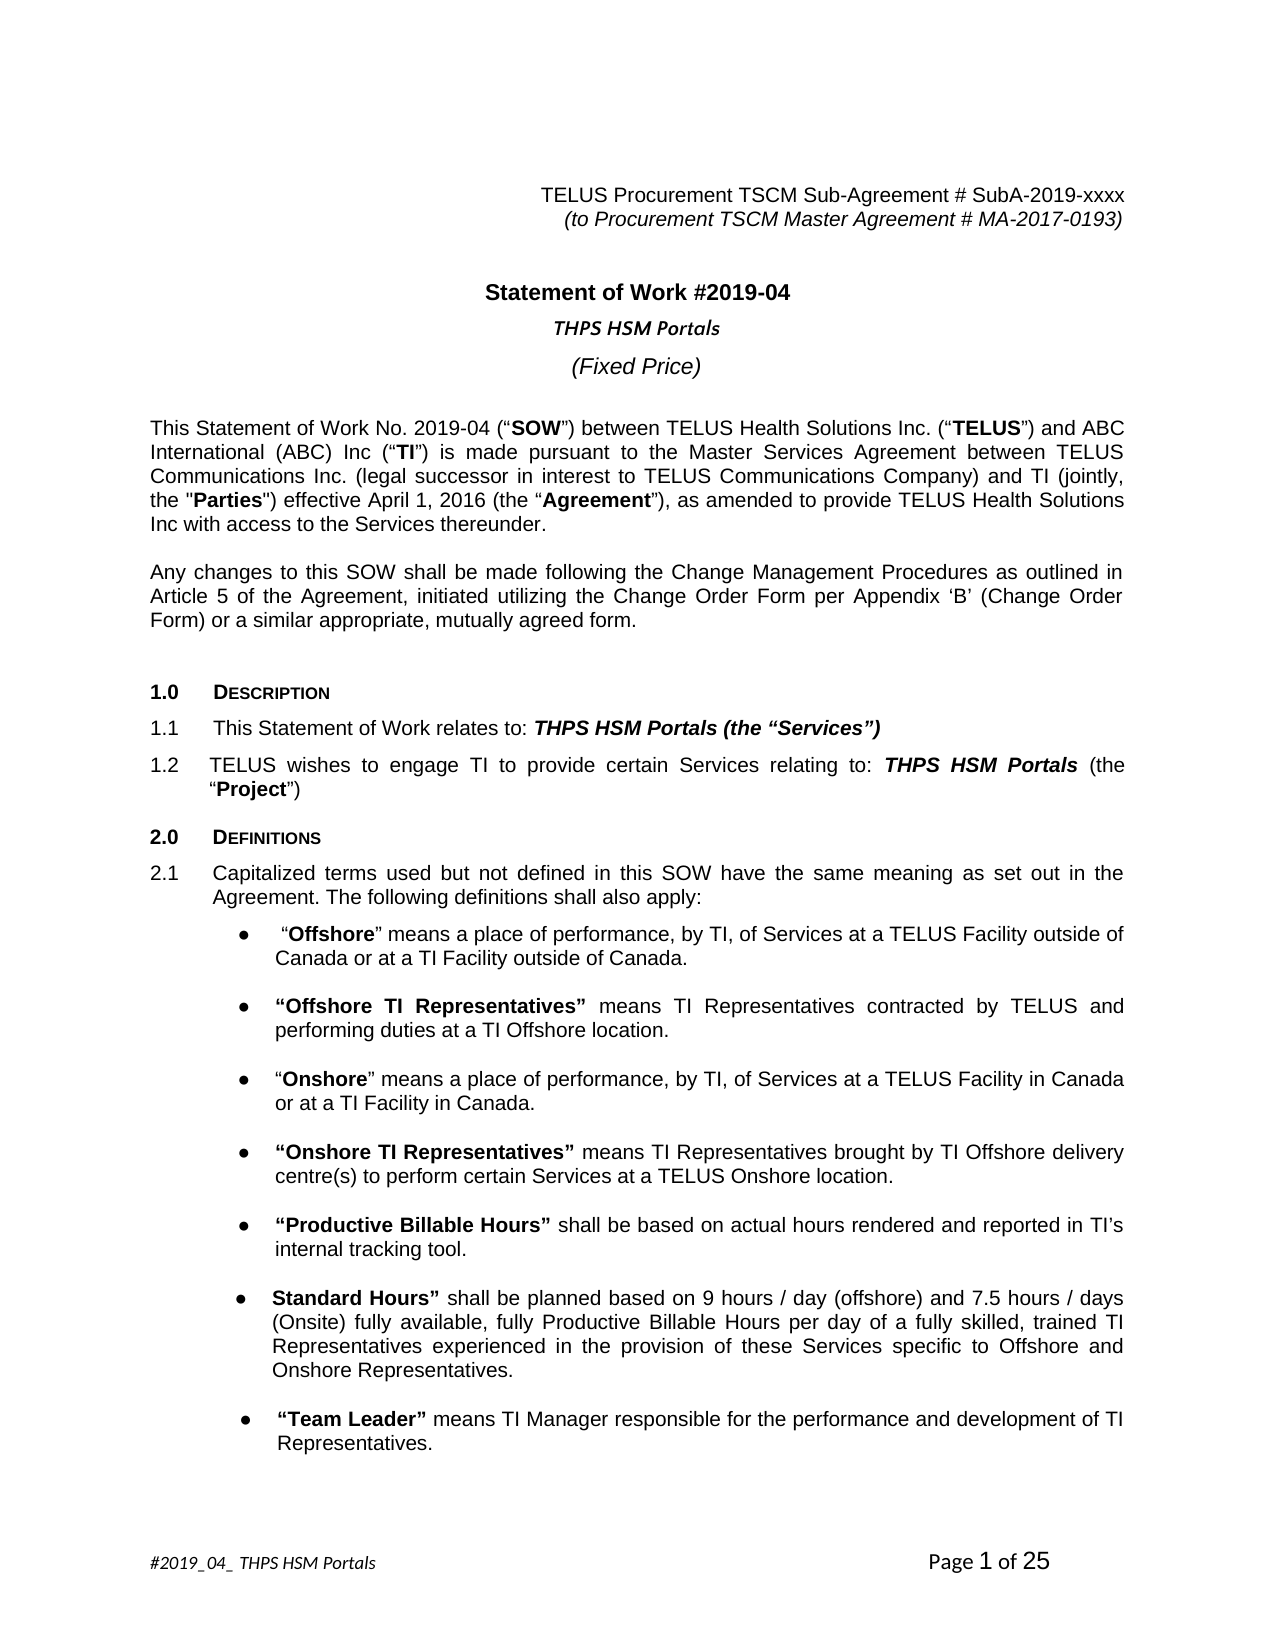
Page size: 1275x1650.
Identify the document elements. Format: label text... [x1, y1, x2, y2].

text (Fixed Price) [150, 353, 1125, 380]
list “Offshore” means a place of performance, by TI, of Services at a TELUS Facility outside of Canada or at a TI Facility outside of Canada. [237, 921, 1125, 969]
text 1.1 This Statement of Work relates to: THPS HSM Portals (the “Services”) [150, 716, 1125, 740]
list Definitions [149, 824, 1125, 848]
list “Team Leader” means TI Manager responsible for the performance and development of TI Representatives. [239, 1407, 1125, 1455]
text THPS HSM Portals [150, 318, 1125, 341]
text This Statement of Work No. 2019-04 (“SOW”) between TELUS Health Solutions Inc. (“TELUS”) and ABC International (ABC) Inc (“TI”) is made pursuant to the Master Services Agreement between TELUS Communications Inc. (legal successor in interest to TELUS Communications Company) and TI (jointly, the "Parties") effective April 1, 2016 (the “Agreement”), as amended to provide TELUS Health Solutions Inc with access to the Services thereunder. [150, 416, 1125, 536]
list Capitalized terms used but not defined in this SOW have the same meaning as set out in the Agreement. The following definitions shall also apply: [150, 861, 1125, 909]
text TELUS Procurement TSCM Sub-Agreement # SubA-2019-xxxx [150, 183, 1125, 207]
text Statement of Work #2019-04 [150, 279, 1125, 305]
text 1.2 TELUS wishes to engage TI to provide certain Services relating to: THPS HSM Portals (the “Project”) [150, 753, 1125, 801]
list Description [150, 680, 1125, 704]
text Any changes to this SOW shall be made following the Change Management Procedures as outlined in Article 5 of the Agreement, initiated utilizing the Change Order Form per Appendix ‘B’ (Change Order Form) or a similar appropriate, mutually agreed form. [150, 560, 1125, 632]
list Standard Hours” shall be planned based on 9 hours / day (offshore) and 7.5 hours / days (Onsite) fully available, fully Productive Billable Hours per day of a fully skilled, trained TI Representatives experienced in the provision of these Services specific to Offshore and Onshore Representatives. [234, 1286, 1125, 1382]
text (to Procurement TSCM Master Agreement # MA-2017-0193) [150, 207, 1125, 231]
list “Onshore” means a place of performance, by TI, of Services at a TELUS Facility in Canada or at a TI Facility in Canada. [237, 1067, 1125, 1115]
list “Productive Billable Hours” shall be based on actual hours rendered and reported in TI’s internal tracking tool. [237, 1213, 1125, 1261]
list “Onshore TI Representatives” means TI Representatives brought by TI Offshore delivery centre(s) to perform certain Services at a TELUS Onshore location. [237, 1140, 1125, 1188]
list “Offshore TI Representatives” means TI Representatives contracted by TELUS and performing duties at a TI Offshore location. [237, 994, 1125, 1042]
